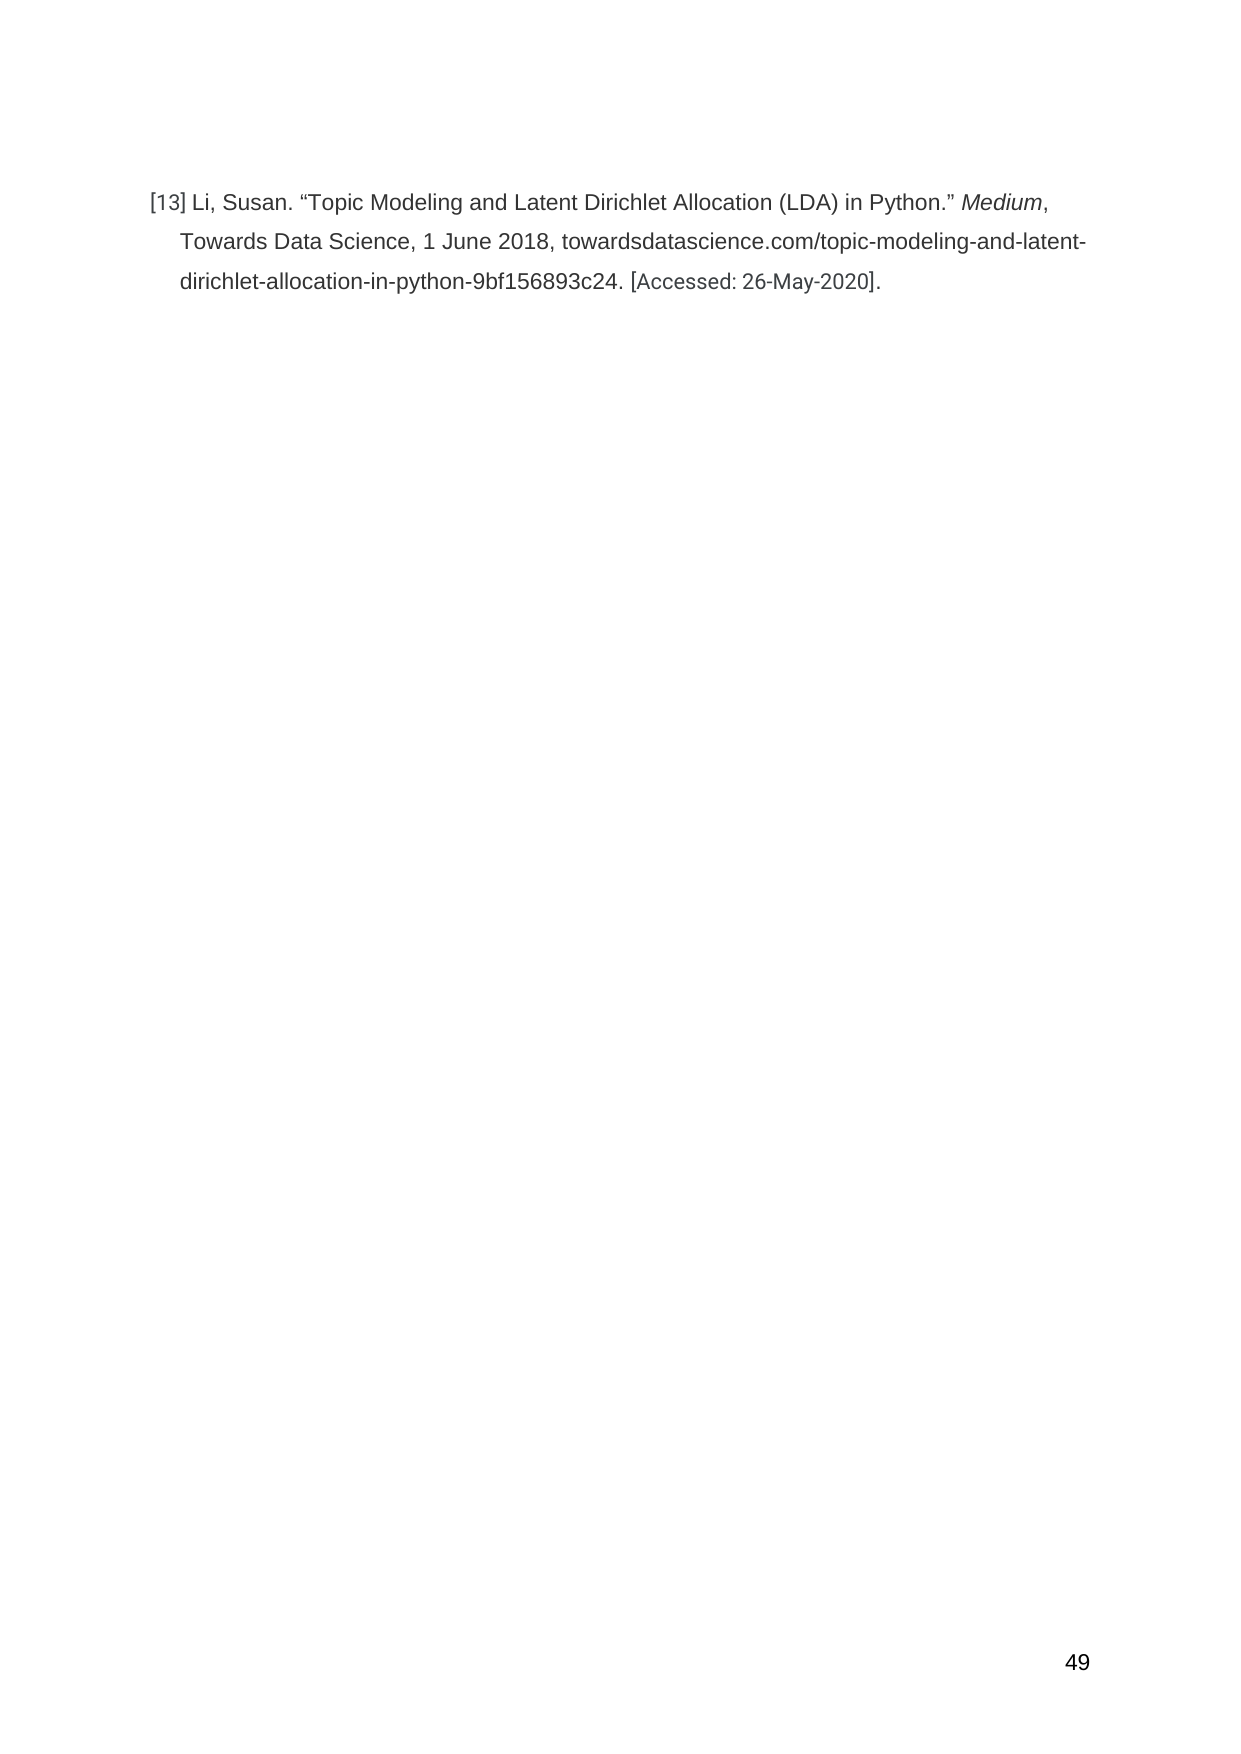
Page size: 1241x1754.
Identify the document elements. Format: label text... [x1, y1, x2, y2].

text [13] Li, Susan. “Topic Modeling and Latent Dirichlet Allocation (LDA) in Python.” Medium, Towards Data Science, 1 June 2018, towardsdatascience.com/topic-modeling-and-latent-dirichlet-allocation-in-python-9bf156893c24. [Accessed: 26-May-2020]. [150, 188, 1090, 294]
